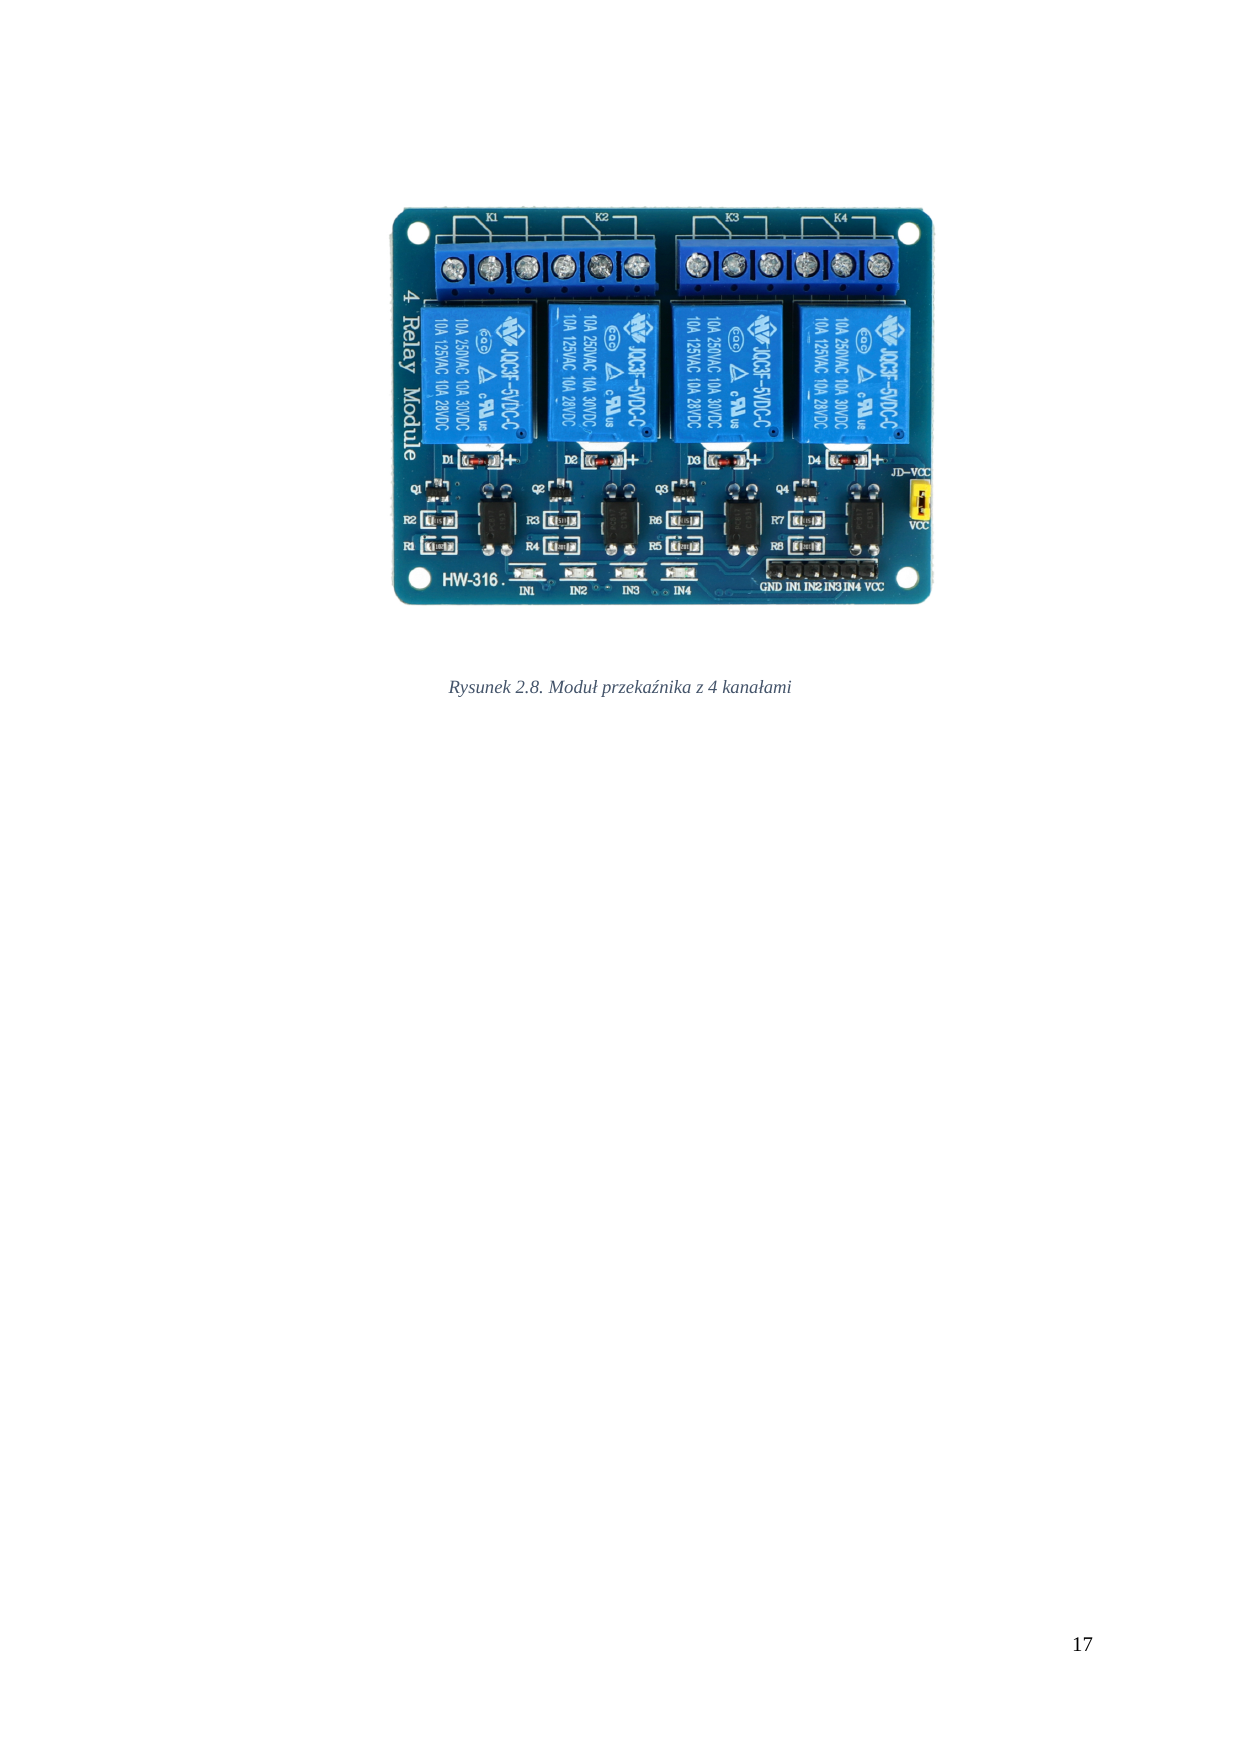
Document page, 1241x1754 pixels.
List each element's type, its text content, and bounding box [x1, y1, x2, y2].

text Rysunek 2.8. Moduł przekaźnika z 4 kanałami [148, 676, 1093, 697]
picture [359, 147, 955, 664]
